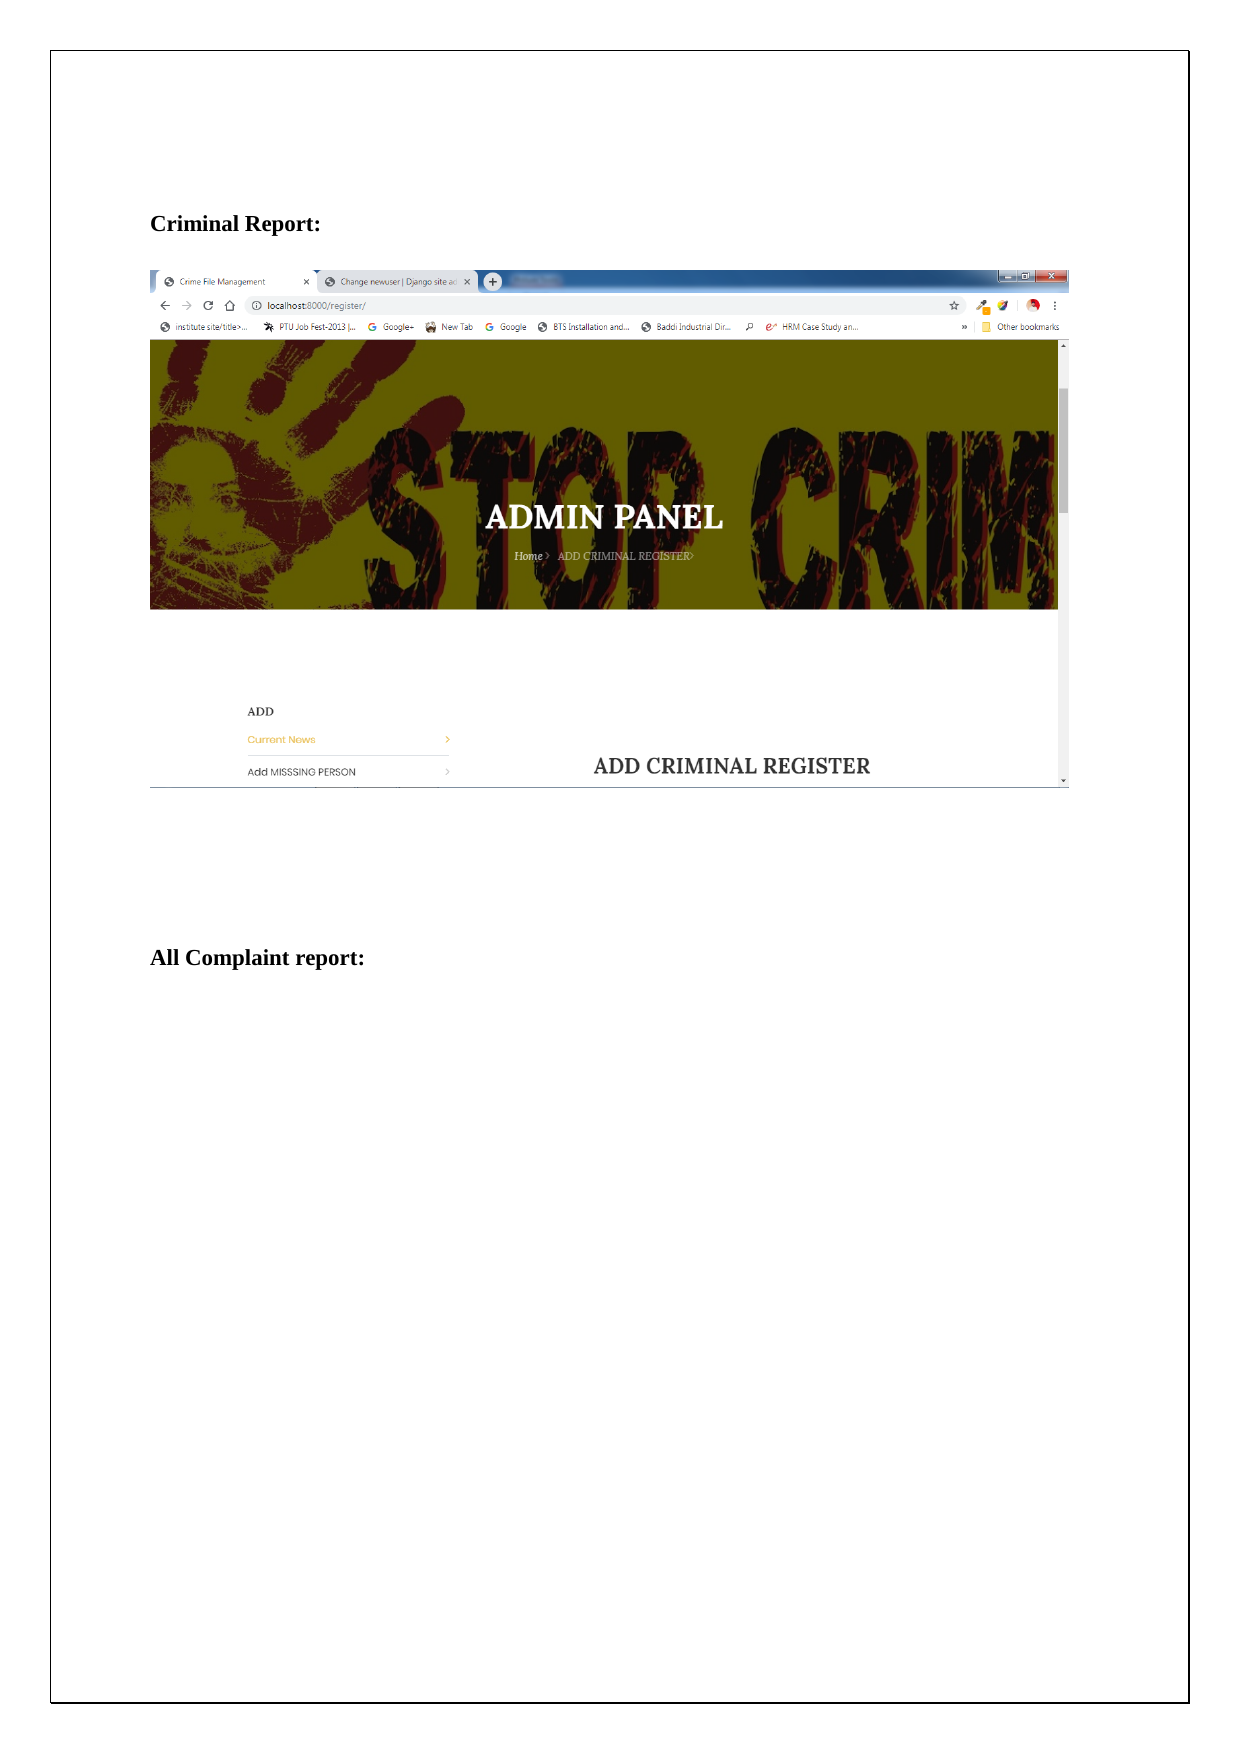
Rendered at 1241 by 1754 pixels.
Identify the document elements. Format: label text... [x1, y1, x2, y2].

picture [150, 270, 1069, 788]
text Criminal Report: [150, 210, 1067, 237]
text All Complaint report: [150, 944, 1067, 971]
